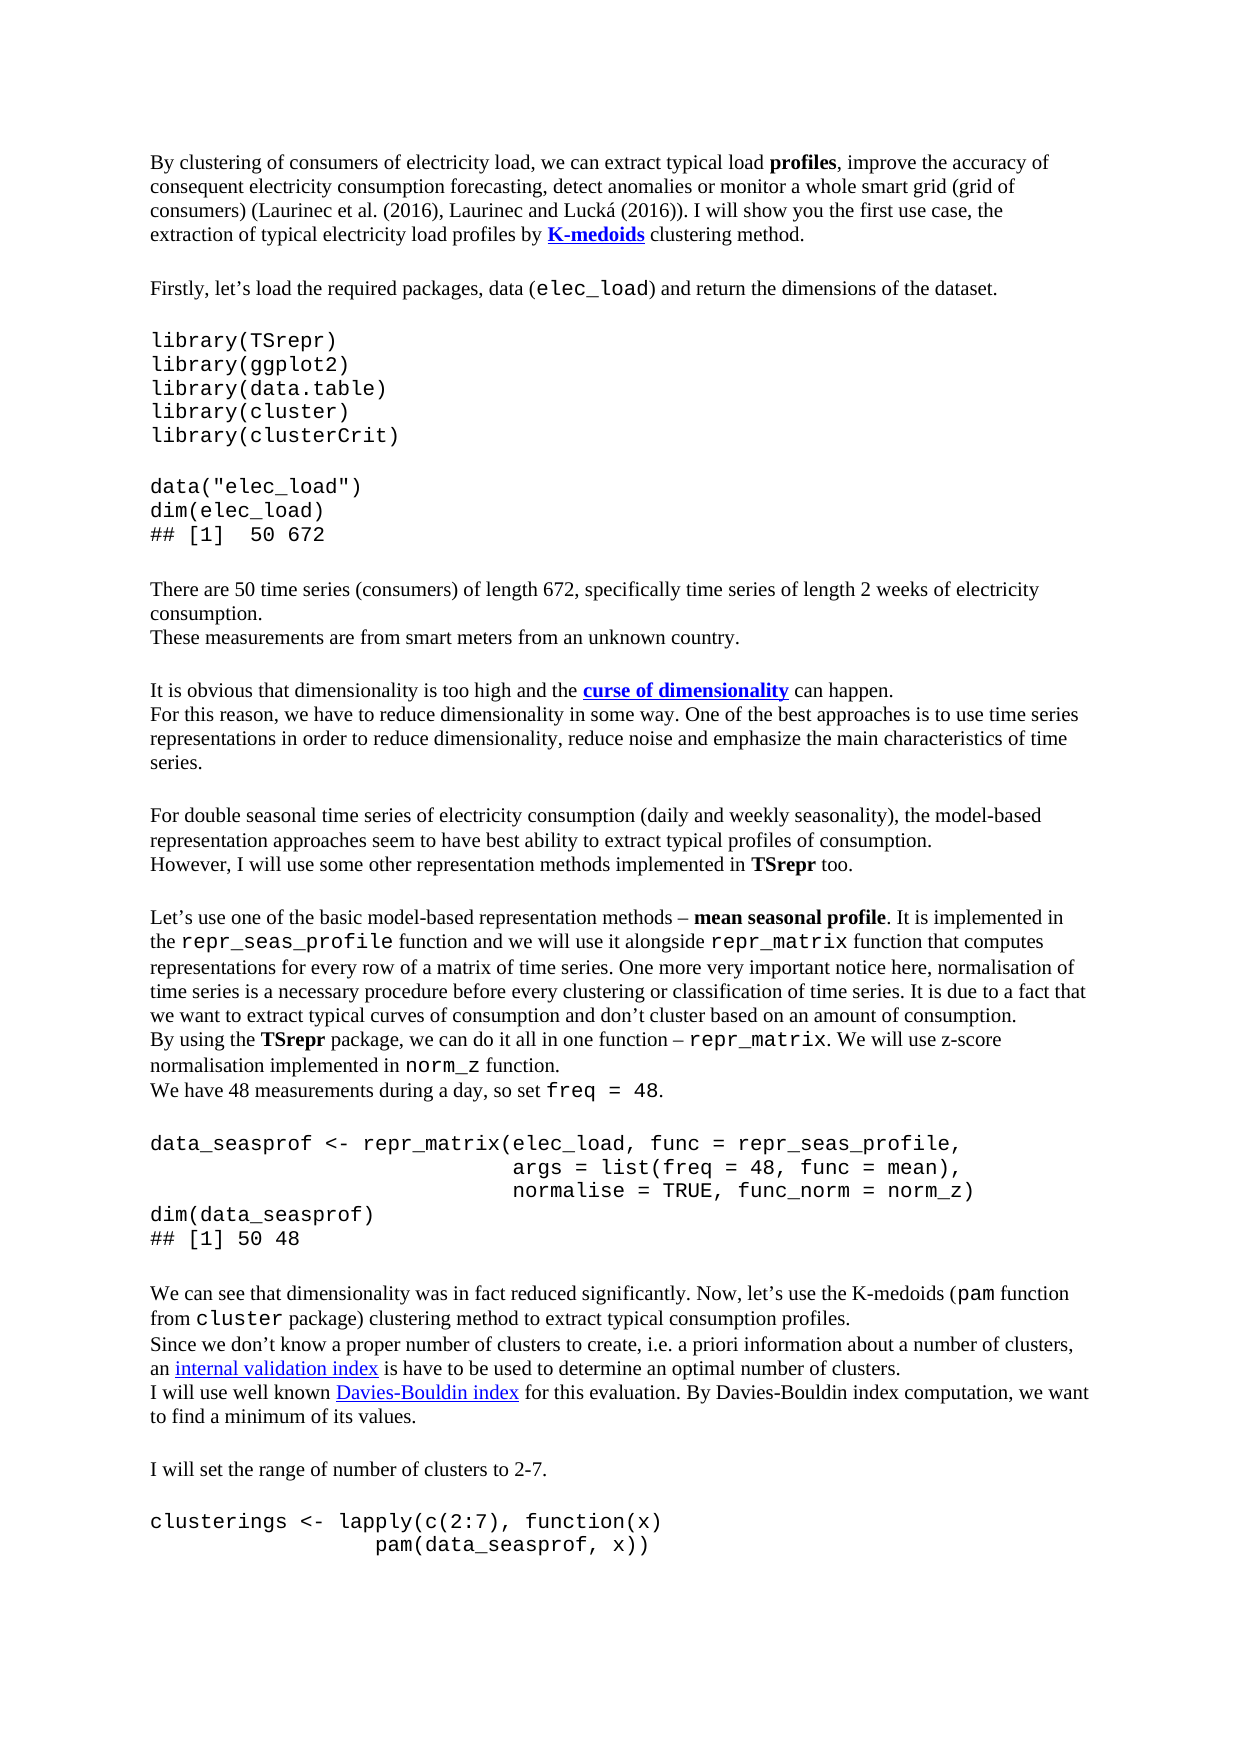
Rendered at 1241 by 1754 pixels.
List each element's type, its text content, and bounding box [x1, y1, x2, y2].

text I will set the range of number of clusters to 2-7. [150, 1457, 1090, 1481]
text args = list(freq = 48, func = mean), [150, 1157, 1090, 1180]
text data_seasprof <- repr_matrix(elec_load, func = repr_seas_profile, [150, 1133, 1090, 1157]
text There are 50 time series (consumers) of length 672, specifically time series of length 2 weeks of electricity consumption. These measurements are from smart meters from an unknown country. [150, 577, 1090, 649]
text data("elec_load") [150, 477, 1090, 500]
text Let’s use one of the basic model-based representation methods – mean seasonal profile. It is implemented in the repr_seas_profile function and we will use it alongside repr_matrix function that computes representations for every row of a matrix of time series. One more very important notice here, normalisation of time series is a necessary procedure before every clustering or classification of time series. It is due to a fact that we want to extract typical curves of consumption and don’t cluster based on an amount of consumption. By using the TSrepr package, we can do it all in one function – repr_matrix. We will use z-score normalisation implemented in norm_z function. We have 48 measurements during a day, so set freq = 48. [150, 905, 1090, 1104]
text dim(elec_load) [150, 500, 1090, 524]
text library(ggplot2) [150, 354, 1090, 378]
text ## [1] 50 48 [150, 1228, 1090, 1251]
text library(TSrepr) [150, 330, 1090, 354]
text We can see that dimensionality was in fact reduced significantly. Now, let’s use the K-medoids (pam function from cluster package) clustering method to extract typical consumption profiles. Since we don’t know a proper number of clusters to create, i.e. a priori information about a number of clusters, an internal validation index is have to be used to determine an optimal number of clusters. I will use well known Davies-Bouldin index for this evaluation. By Davies-Bouldin index computation, we want to find a minimum of its values. [150, 1281, 1090, 1428]
text library(data.table) [150, 378, 1090, 401]
text library(clusterCrit) [150, 425, 1090, 448]
text pam(data_seasprof, x)) [150, 1534, 1090, 1558]
text For double seasonal time series of electricity consumption (daily and weekly seasonality), the model-based representation approaches seem to have best ability to extract typical profiles of consumption. However, I will use some other representation methods implemented in TSrepr too. [150, 803, 1090, 876]
text dim(data_seasprof) [150, 1204, 1090, 1228]
text ## [1] 50 672 [150, 524, 1090, 547]
text Firstly, let’s load the required packages, data (elec_load) and return the dimensions of the dataset. [150, 275, 1090, 301]
text clusterings <- lapply(c(2:7), function(x) [150, 1511, 1090, 1534]
text normalise = TRUE, func_norm = norm_z) [150, 1180, 1090, 1204]
text library(cluster) [150, 401, 1090, 425]
text By clustering of consumers of electricity load, we can extract typical load profiles, improve the accuracy of consequent electricity consumption forecasting, detect anomalies or monitor a whole smart grid (grid of consumers) (Laurinec et al. (2016), Laurinec and Lucká (2016)). I will show you the first use case, the extraction of typical electricity load profiles by K-medoids clustering method. [150, 150, 1090, 246]
text It is obvious that dimensionality is too high and the curse of dimensionality can happen. For this reason, we have to reduce dimensionality in some way. One of the best approaches is to use time series representations in order to reduce dimensionality, reduce noise and emphasize the main characteristics of time series. [150, 678, 1090, 774]
